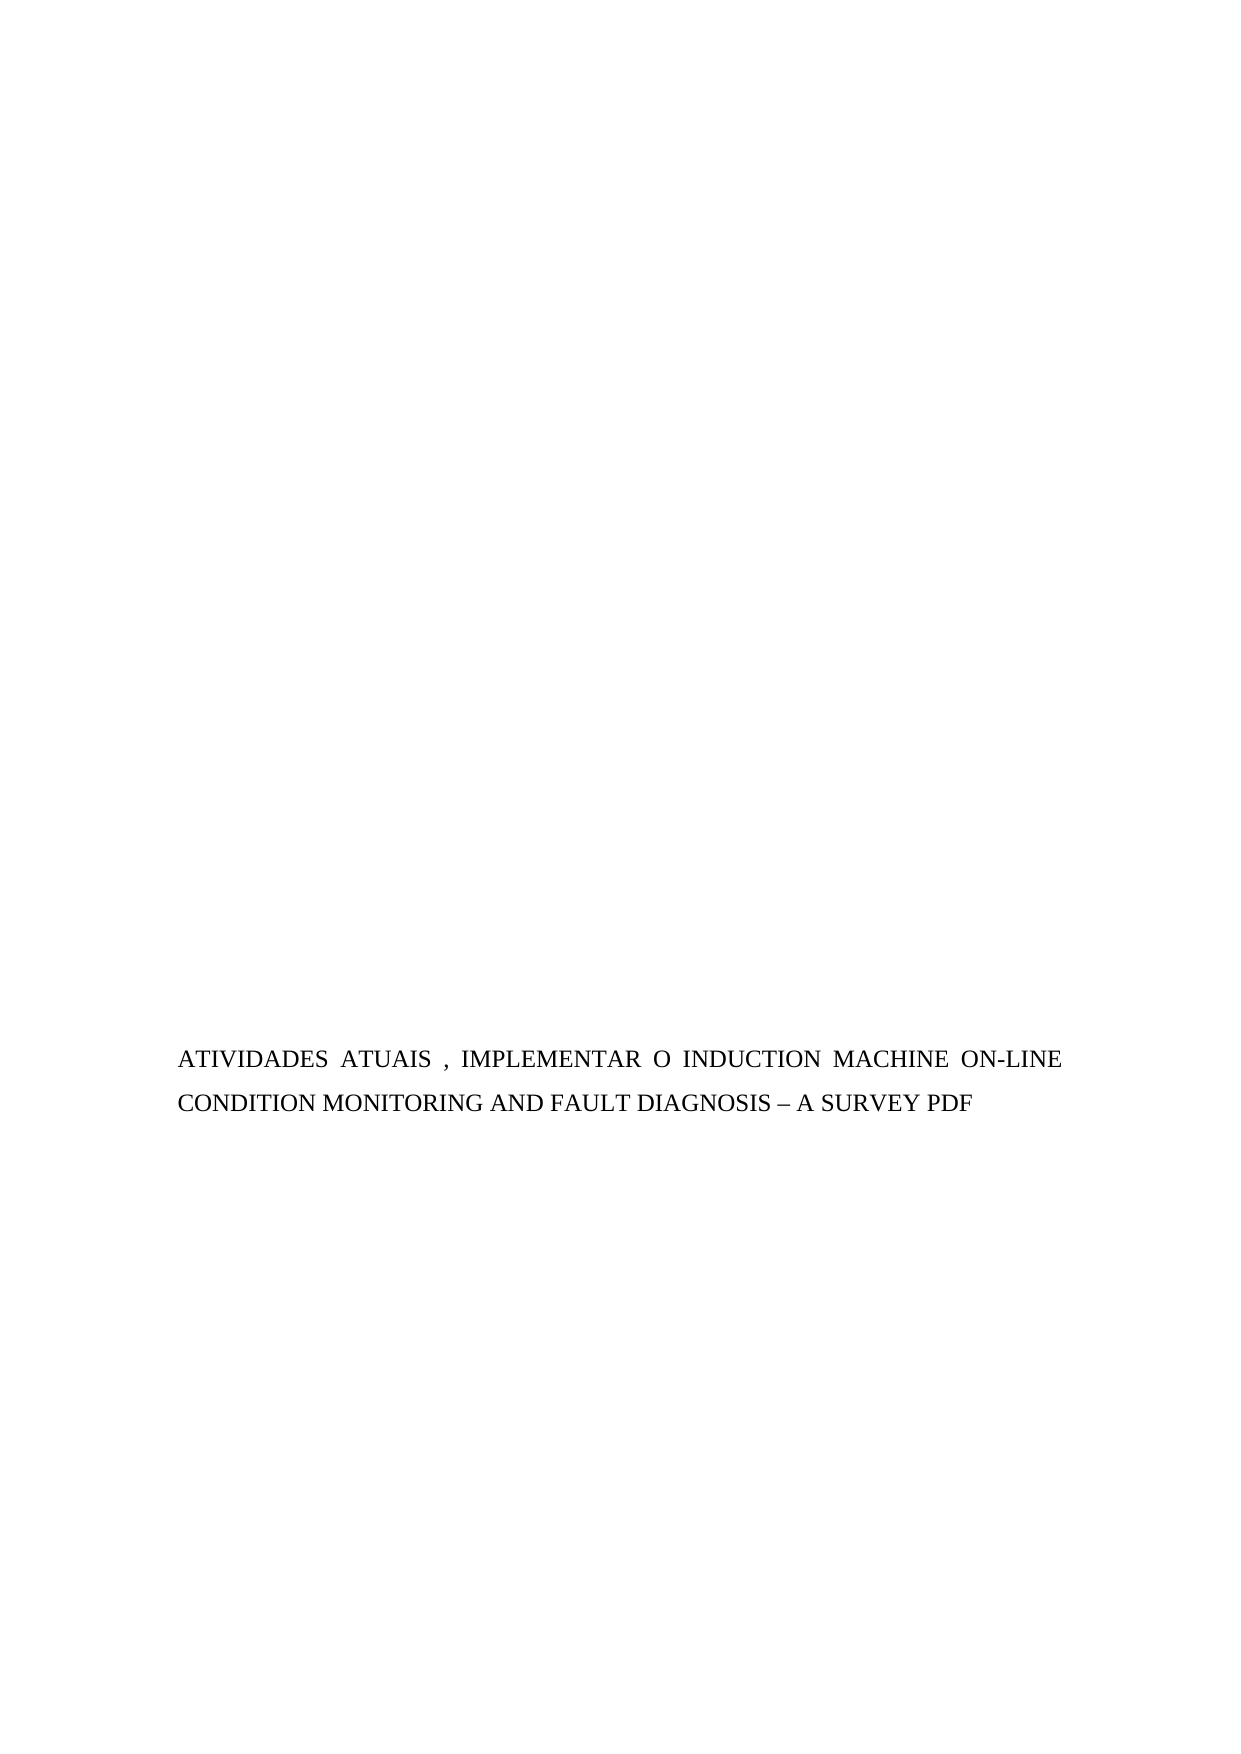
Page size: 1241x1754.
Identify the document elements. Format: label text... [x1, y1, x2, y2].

text ATIVIDADES ATUAIS , IMPLEMENTAR O INDUCTION MACHINE ON-LINE CONDITION MONITORING AND FAULT DIAGNOSIS – A SURVEY PDF [177, 1044, 1063, 1116]
